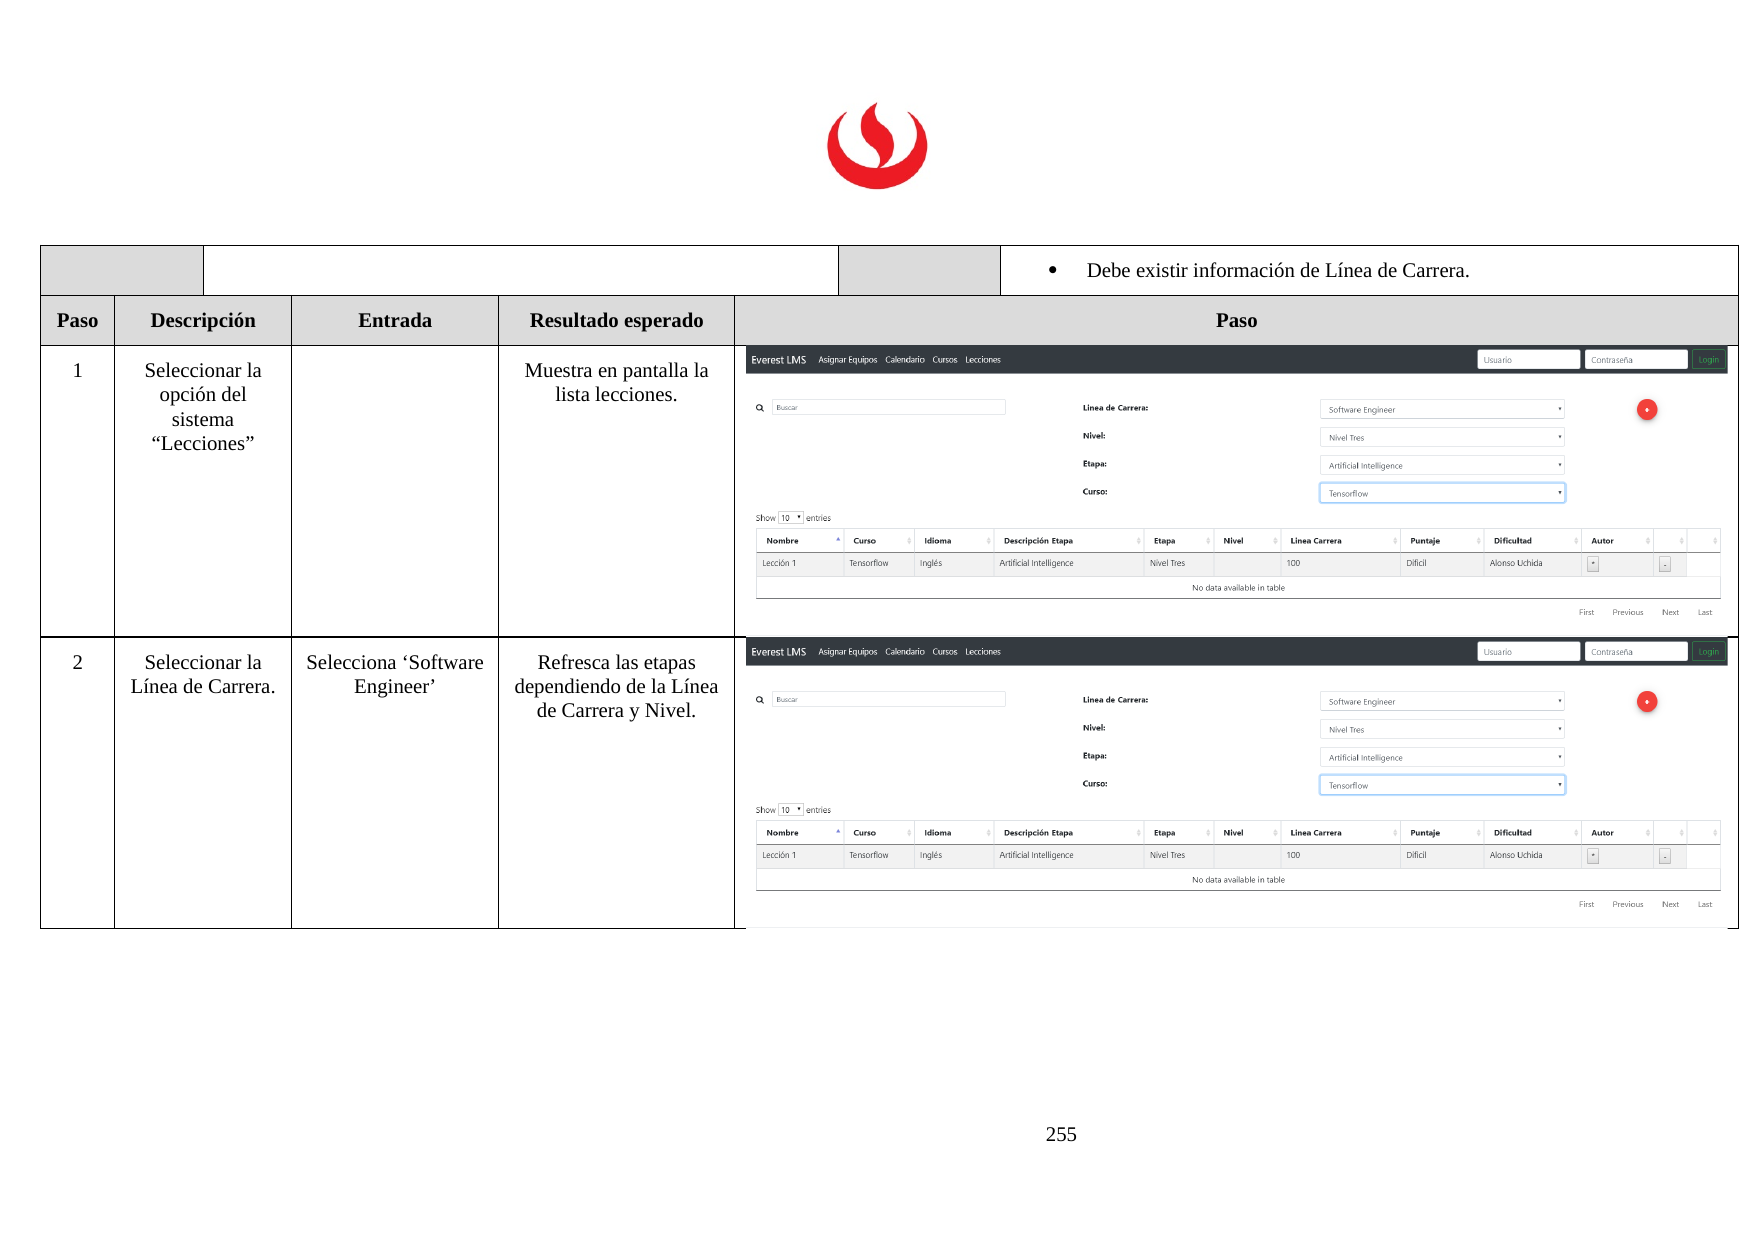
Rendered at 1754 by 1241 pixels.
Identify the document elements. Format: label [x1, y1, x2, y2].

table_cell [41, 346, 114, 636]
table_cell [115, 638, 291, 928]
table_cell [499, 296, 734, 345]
picture [746, 345, 1728, 929]
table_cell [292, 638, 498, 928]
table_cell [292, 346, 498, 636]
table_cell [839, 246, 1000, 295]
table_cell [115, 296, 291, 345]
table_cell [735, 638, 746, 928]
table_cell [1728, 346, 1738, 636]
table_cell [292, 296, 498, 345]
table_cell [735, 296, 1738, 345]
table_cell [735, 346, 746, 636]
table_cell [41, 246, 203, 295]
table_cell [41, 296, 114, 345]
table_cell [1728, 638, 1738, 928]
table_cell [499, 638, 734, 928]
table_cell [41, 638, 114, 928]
picture [753, 70, 1000, 221]
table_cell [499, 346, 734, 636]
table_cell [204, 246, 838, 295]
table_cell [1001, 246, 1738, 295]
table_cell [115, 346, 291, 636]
